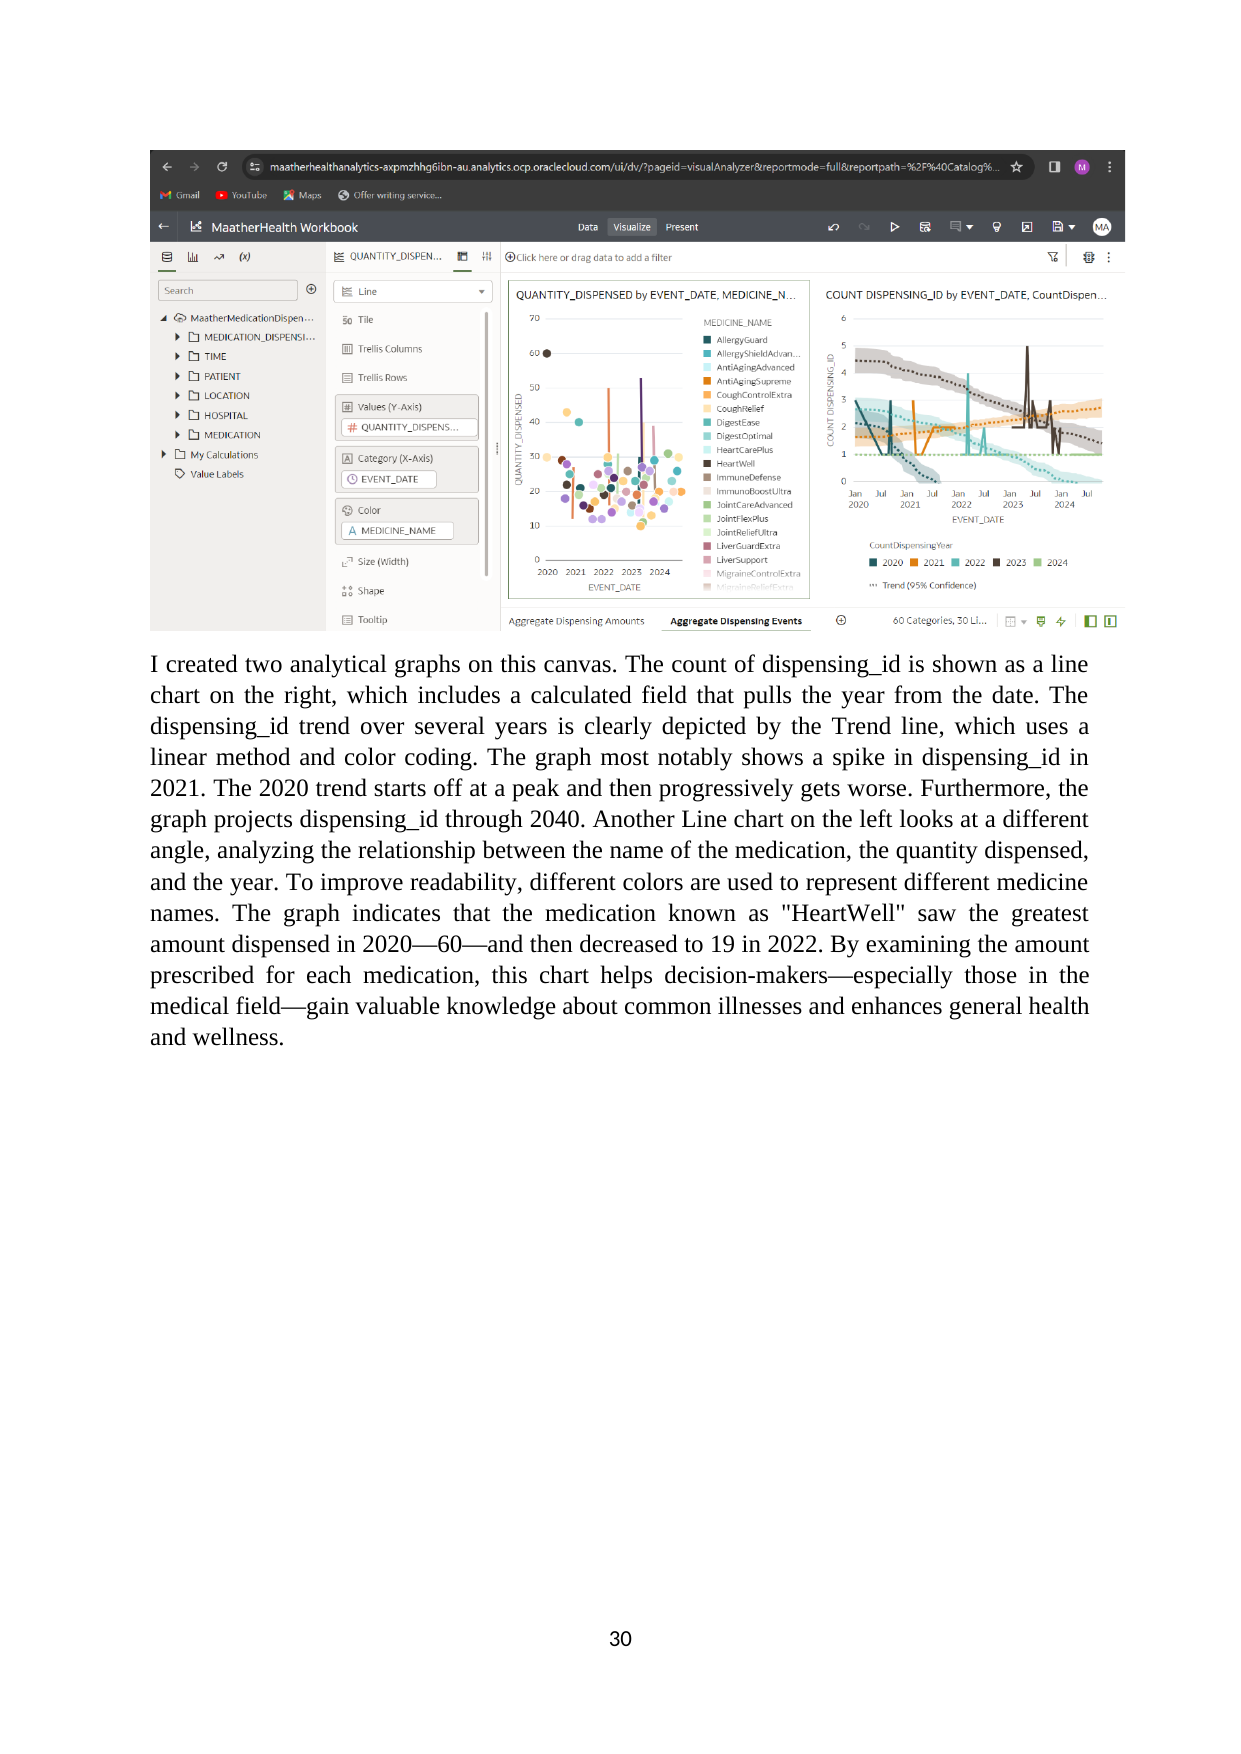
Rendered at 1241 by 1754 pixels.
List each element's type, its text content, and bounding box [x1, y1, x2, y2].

text I created two analytical graphs on this canvas. The count of dispensing_id is shown as a line chart on the right, which includes a calculated field that pulls the year from the date. The dispensing_id trend over several years is clearly depicted by the Trend line, which uses a linear method and color coding. The graph most notably shows a spike in dispensing_id in 2021. The 2020 trend starts off at a peak and then progressively gets worse. Furthermore, the graph projects dispensing_id through 2040. Another Line chart on the left looks at a different angle, analyzing the relationship between the name of the medication, the quantity dispensed, and the year. To improve readability, different colors are used to represent different medicine names. The graph indicates that the medication known as "HeartWell" saw the greatest amount dispensed in 2020—60—and then decreased to 19 in 2022. By examining the amount prescribed for each medication, this chart helps decision-makers—especially those in the medical field—gain valuable knowledge about common illnesses and enhances general health and wellness. [150, 649, 1090, 1051]
picture [150, 150, 1125, 631]
